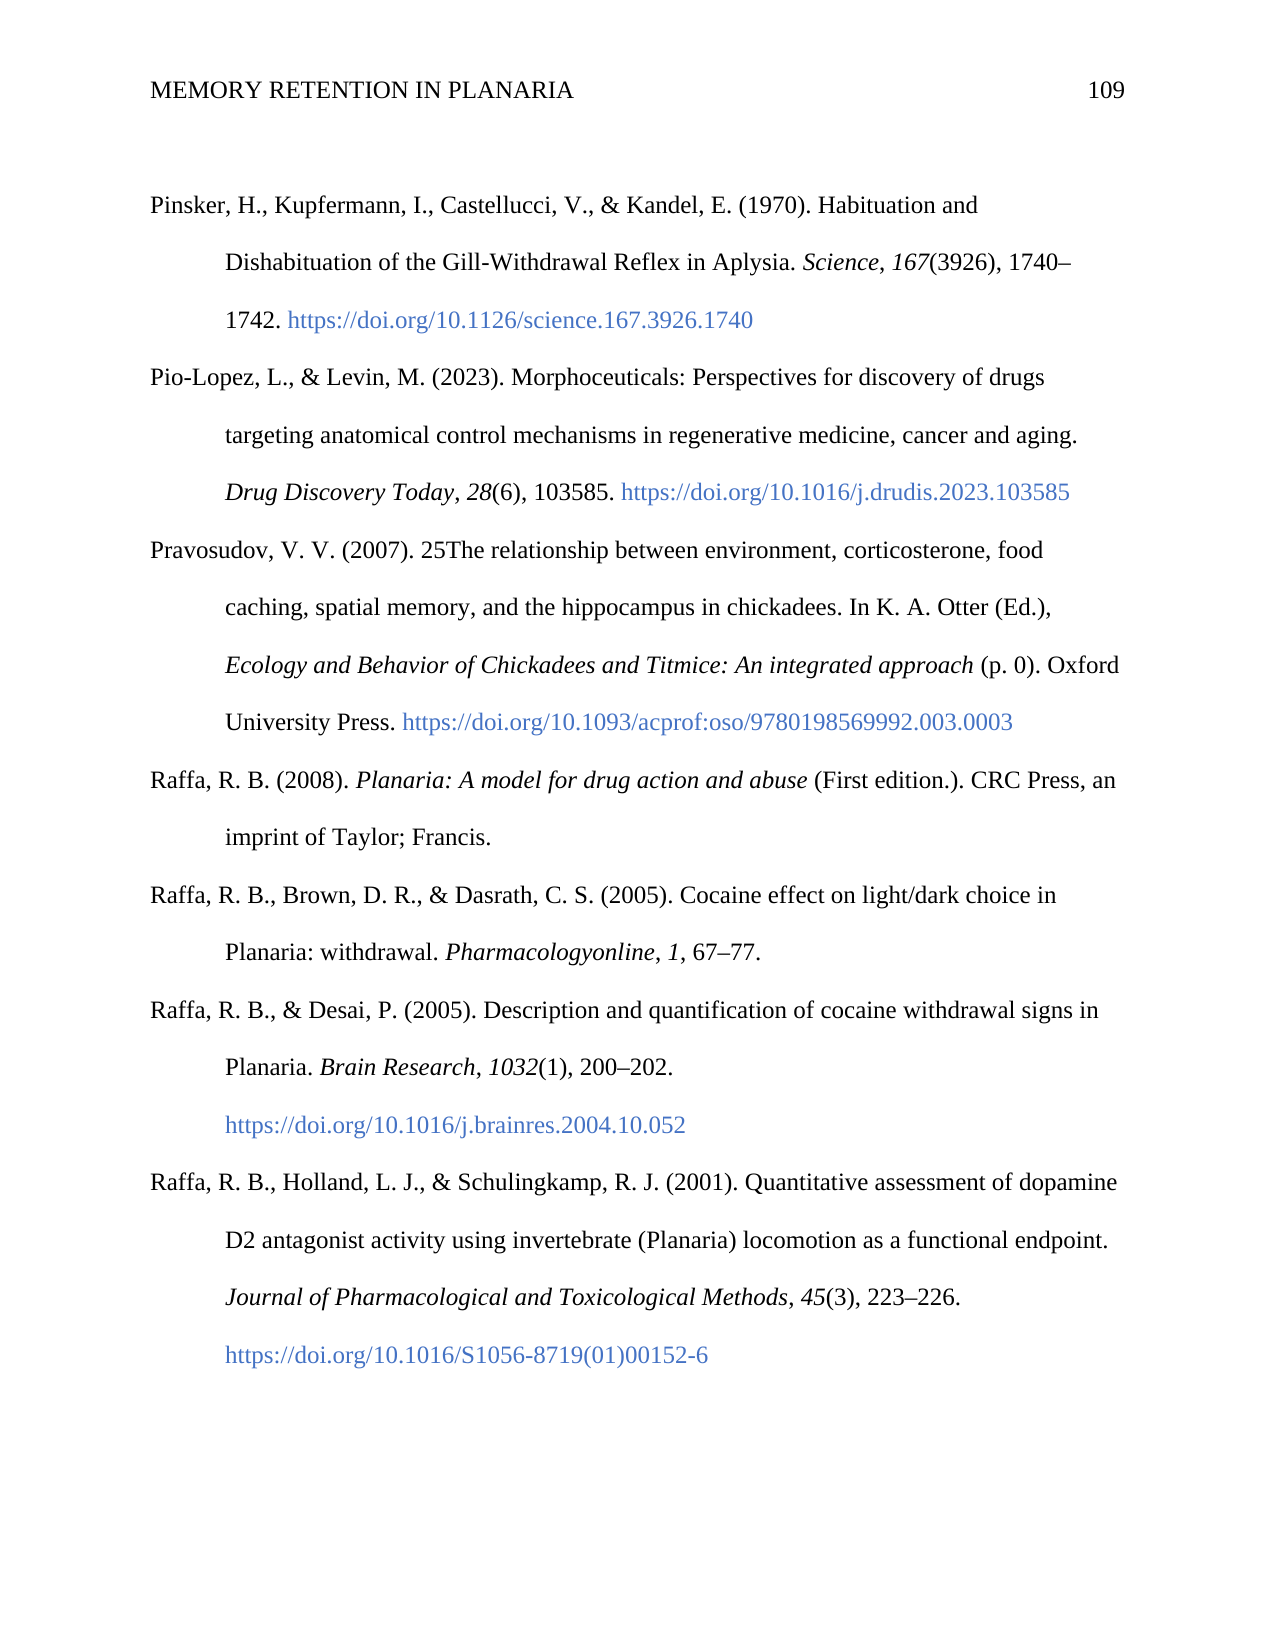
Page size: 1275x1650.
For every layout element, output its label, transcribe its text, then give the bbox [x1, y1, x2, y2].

text Raffa, R. B., Holland, L. J., & Schulingkamp, R. J. (2001). Quantitative assessment of dopamine D2 antagonist activity using invertebrate (Planaria) locomotion as a functional endpoint. Journal of Pharmacological and Toxicological Methods, 45(3), 223–226. https://doi.org/10.1016/S1056-8719(01)00152-6 [150, 1167, 1125, 1369]
text Pinsker, H., Kupfermann, I., Castellucci, V., & Kandel, E. (1970). Habituation and Dishabituation of the Gill-Withdrawal Reflex in Aplysia. Science, 167(3926), 1740–1742. https://doi.org/10.1126/science.167.3926.1740 [150, 190, 1125, 334]
text Pravosudov, V. V. (2007). 25The relationship between environment, corticosterone, food caching, spatial memory, and the hippocampus in chickadees. In K. A. Otter (Ed.), Ecology and Behavior of Chickadees and Titmice: An integrated approach (p. 0). Oxford University Press. https://doi.org/10.1093/acprof:oso/9780198569992.003.0003 [150, 535, 1125, 736]
text Raffa, R. B., & Desai, P. (2005). Description and quantification of cocaine withdrawal signs in Planaria. Brain Research, 1032(1), 200–202. https://doi.org/10.1016/j.brainres.2004.10.052 [150, 995, 1125, 1139]
text Raffa, R. B., Brown, D. R., & Dasrath, C. S. (2005). Cocaine effect on light/dark choice in Planaria: withdrawal. Pharmacologyonline, 1, 67–77. [150, 880, 1125, 966]
text Raffa, R. B. (2008). Planaria: A model for drug action and abuse (First edition.). CRC Press, an imprint of Taylor; Francis. [150, 765, 1125, 851]
text Pio-Lopez, L., & Levin, M. (2023). Morphoceuticals: Perspectives for discovery of drugs targeting anatomical control mechanisms in regenerative medicine, cancer and aging. Drug Discovery Today, 28(6), 103585. https://doi.org/10.1016/j.drudis.2023.103585 [150, 362, 1125, 506]
